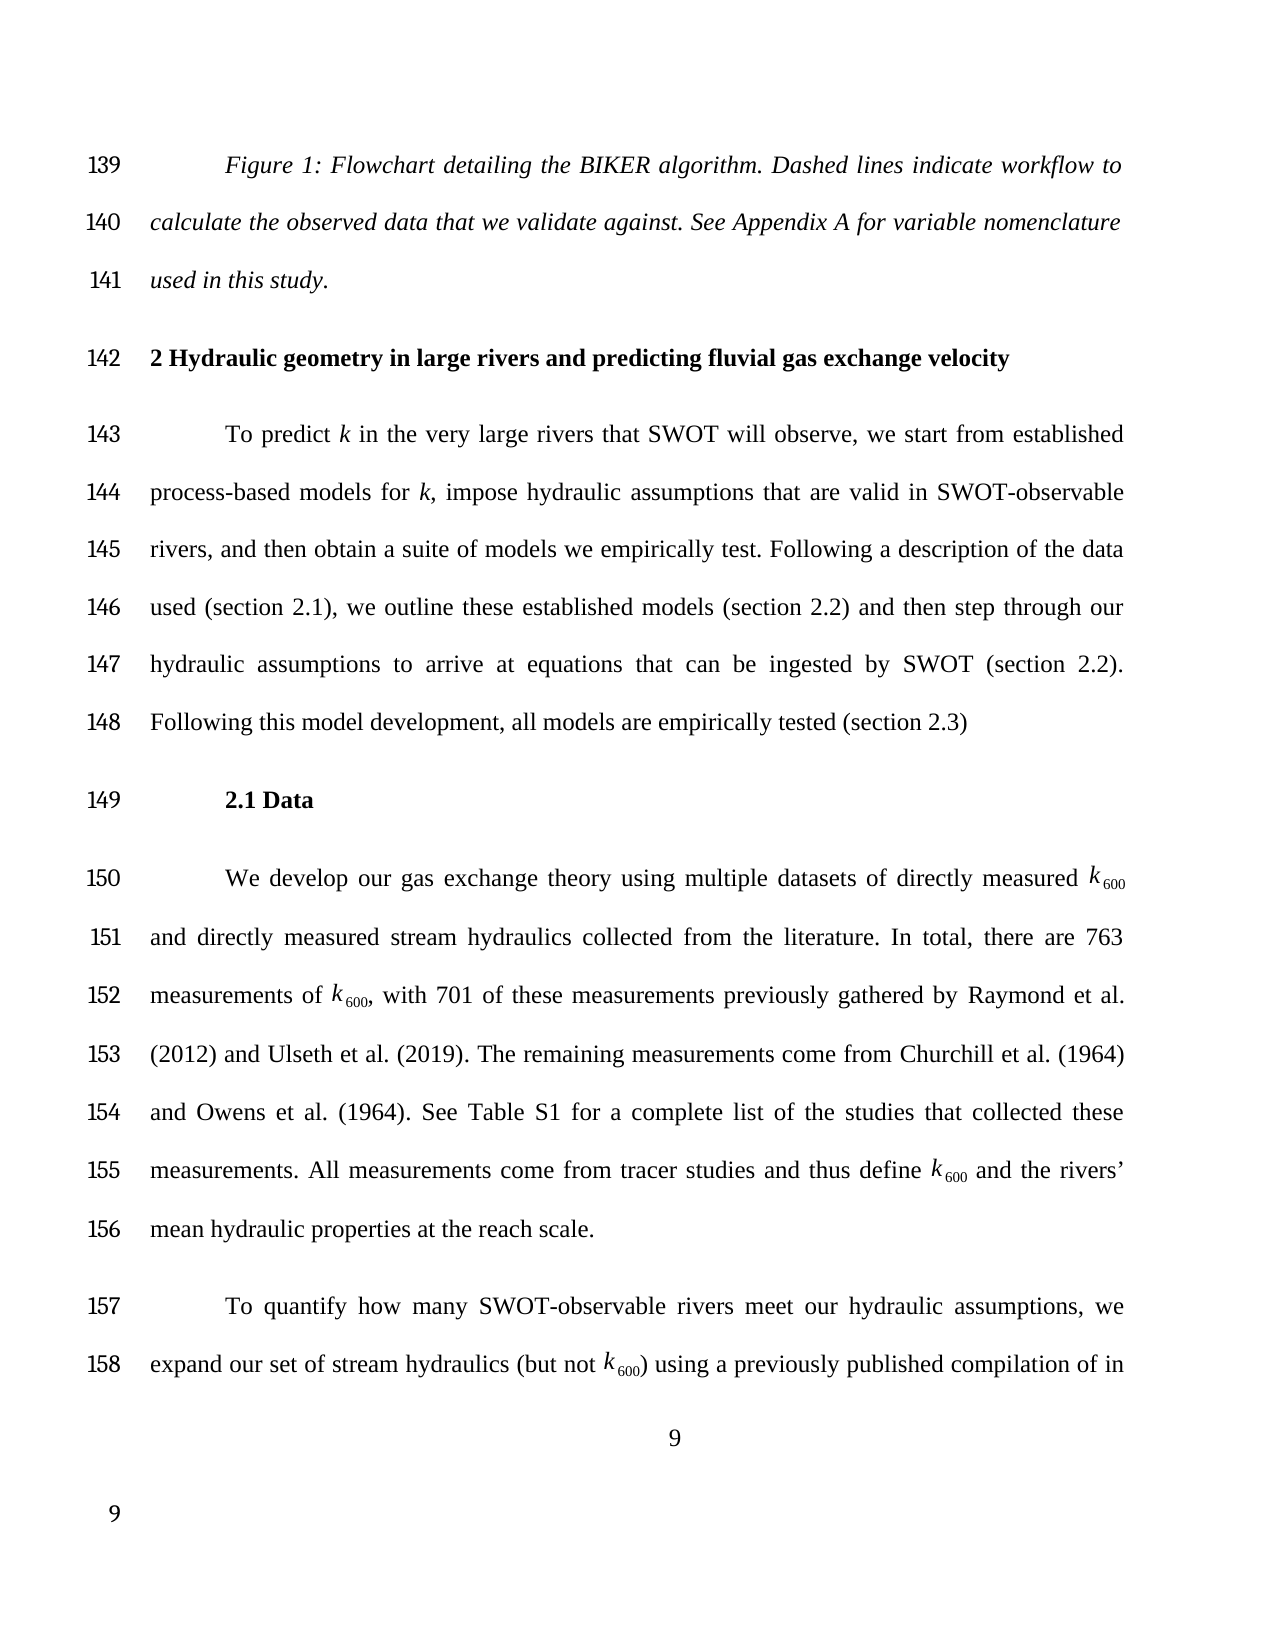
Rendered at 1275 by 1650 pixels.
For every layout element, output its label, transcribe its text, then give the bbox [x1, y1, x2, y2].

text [150, 1291, 1125, 1379]
subtitle 2.1 Data [150, 785, 1125, 814]
text To predict k in the very large rivers that SWOT will observe, we start from established process-based models for k, impose hydraulic assumptions that are valid in SWOT-observable rivers, and then obtain a suite of models we empirically test. Following a description of the data used (section 2.1), we outline these established models (section 2.2) and then step through our hydraulic assumptions to arrive at equations that can be ingested by SWOT (section 2.2). Following this model development, all models are empirically tested (section 2.3) [150, 419, 1125, 736]
text Figure 1: Flowchart detailing the BIKER algorithm. Dashed lines indicate workflow to calculate the observed data that we validate against. See Appendix A for variable nomenclature used in this study. [150, 150, 1125, 294]
subtitle 2 Hydraulic geometry in large rivers and predicting fluvial gas exchange velocity [150, 343, 1125, 372]
text We develop our gas exchange theory using multiple datasets of directly measured and directly measured stream hydraulics collected from the literature. In total, there are 763 measurements of , with 701 of these measurements previously gathered by Raymond et al. (2012) and Ulseth et al. (2019). The remaining measurements come from Churchill et al. (1964) and Owens et al. (1964). See Table S1 for a complete list of the studies that collected these measurements. All measurements come from tracer studies and thus define and the rivers’ mean hydraulic properties at the reach scale. [150, 862, 1125, 1243]
